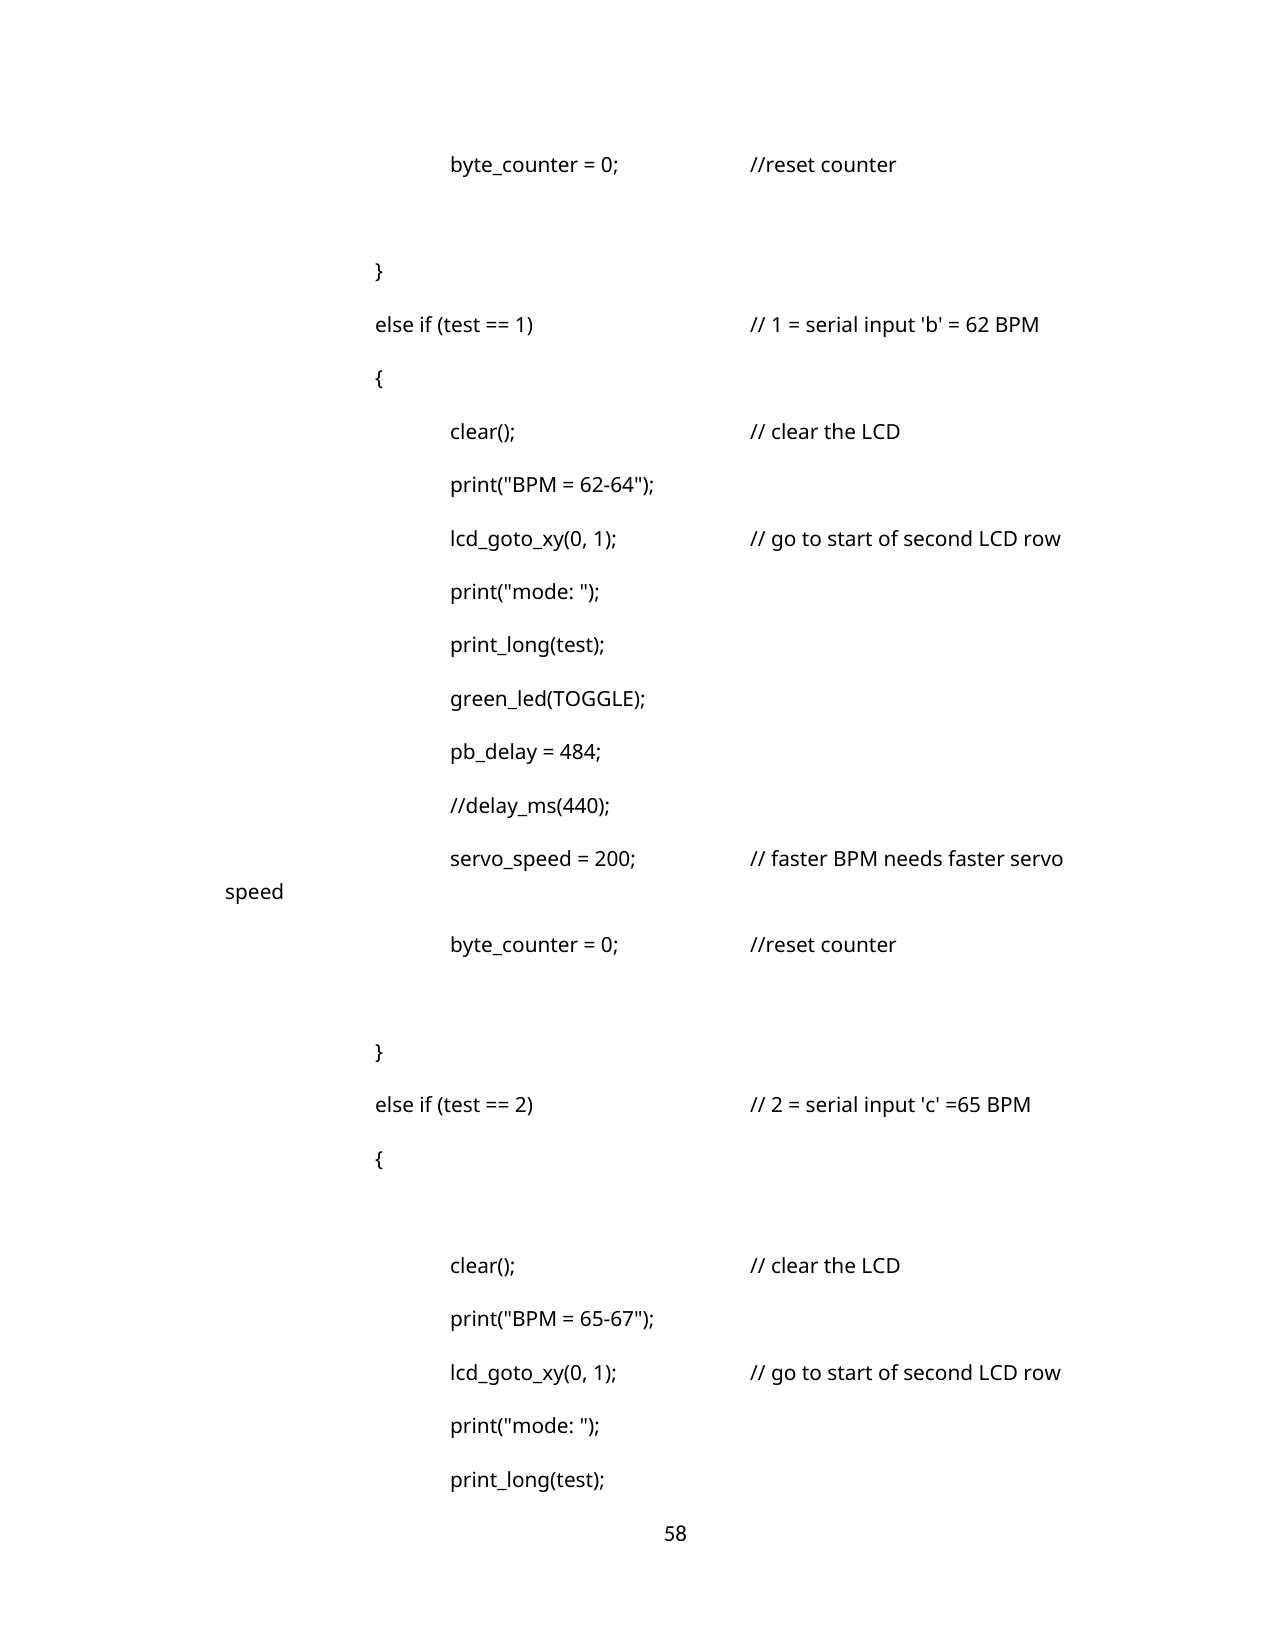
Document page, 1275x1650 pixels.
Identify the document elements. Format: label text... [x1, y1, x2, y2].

text pb_delay = 484; [225, 737, 1125, 766]
text green_led(TOGGLE); [225, 684, 1125, 712]
text } [225, 256, 1125, 285]
text byte_counter = 0; //reset counter [225, 930, 1125, 959]
text print("BPM = 65-67"); [225, 1304, 1125, 1333]
text } [225, 1037, 1125, 1066]
text print("BPM = 62-64"); [225, 470, 1125, 499]
text print_long(test); [225, 631, 1125, 659]
text { [225, 363, 1125, 392]
text { [225, 1144, 1125, 1172]
text lcd_goto_xy(0, 1); // go to start of second LCD row [225, 1358, 1125, 1386]
text clear(); // clear the LCD [225, 1251, 1125, 1279]
text byte_counter = 0; //reset counter [225, 150, 1125, 178]
text lcd_goto_xy(0, 1); // go to start of second LCD row [225, 524, 1125, 552]
text print("mode: "); [225, 577, 1125, 606]
text else if (test == 2) // 2 = serial input 'c' =65 BPM [225, 1091, 1125, 1119]
text print("mode: "); [225, 1411, 1125, 1440]
text //delay_ms(440); [225, 791, 1125, 819]
text print_long(test); [225, 1465, 1125, 1493]
text servo_speed = 200; // faster BPM needs faster servo speed [225, 844, 1125, 905]
text clear(); // clear the LCD [225, 417, 1125, 445]
text else if (test == 1) // 1 = serial input 'b' = 62 BPM [225, 310, 1125, 338]
